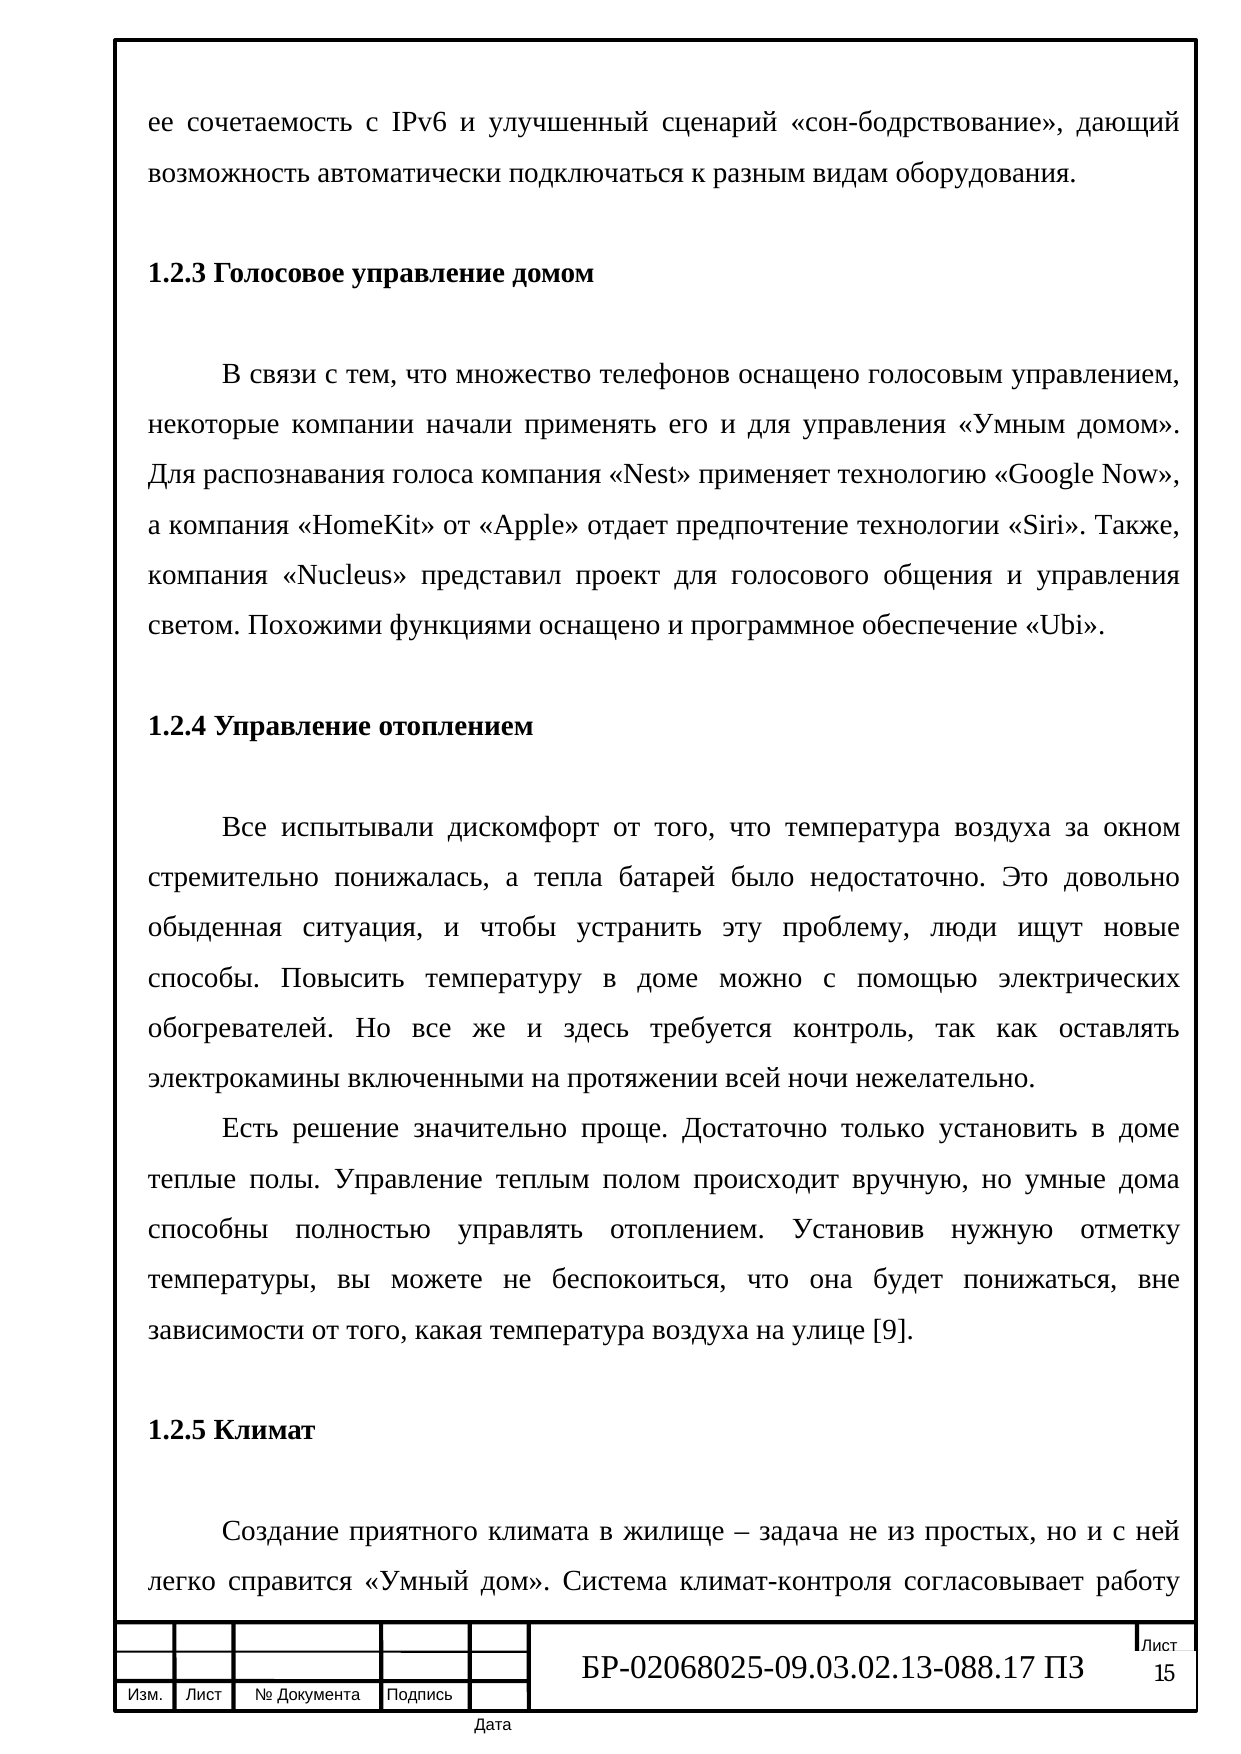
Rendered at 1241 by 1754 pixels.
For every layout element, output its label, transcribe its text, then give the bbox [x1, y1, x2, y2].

subtitle 1.2.4 Управление отоплением [148, 708, 1181, 742]
subtitle 1.2.5 Климат [148, 1412, 1181, 1446]
text Есть решение значительно проще. Достаточно только установить в доме теплые полы. Управление теплым полом происходит вручную, но умные дома способны полностью управлять отоплением. Установив нужную отметку температуры, вы можете не беспокоиться, что она будет понижаться, вне зависимости от того, какая температура воздуха на улице [9]. [148, 1111, 1181, 1345]
text Все испытывали дискомфорт от того, что температура воздуха за окном стремительно понижалась, а тепла батарей было недостаточно. Это довольно обыденная ситуация, и чтобы устранить эту проблему, люди ищут новые способы. Повысить температуру в доме можно с помощью электрических обогревателей. Но все же и здесь требуется контроль, так как оставлять электрокамины включенными на протяжении всей ночи нежелательно. [148, 809, 1181, 1094]
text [148, 104, 1181, 188]
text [148, 1513, 1181, 1597]
subtitle 1.2.3 Голосовое управление домом [148, 255, 1181, 289]
text В связи с тем, что множество телефонов оснащено голосовым управлением, некоторые компании начали применять его и для управления «Умным домом». Для распознавания голоса компания «Nest» применяет технологию «Google Now», а компания «HomeKit» от «Apple» отдает предпочтение технологии «Siri». Также, компания «Nucleus» представил проект для голосового общения и управления светом. Похожими функциями оснащено и программное обеспечение «Ubi». [148, 356, 1181, 641]
